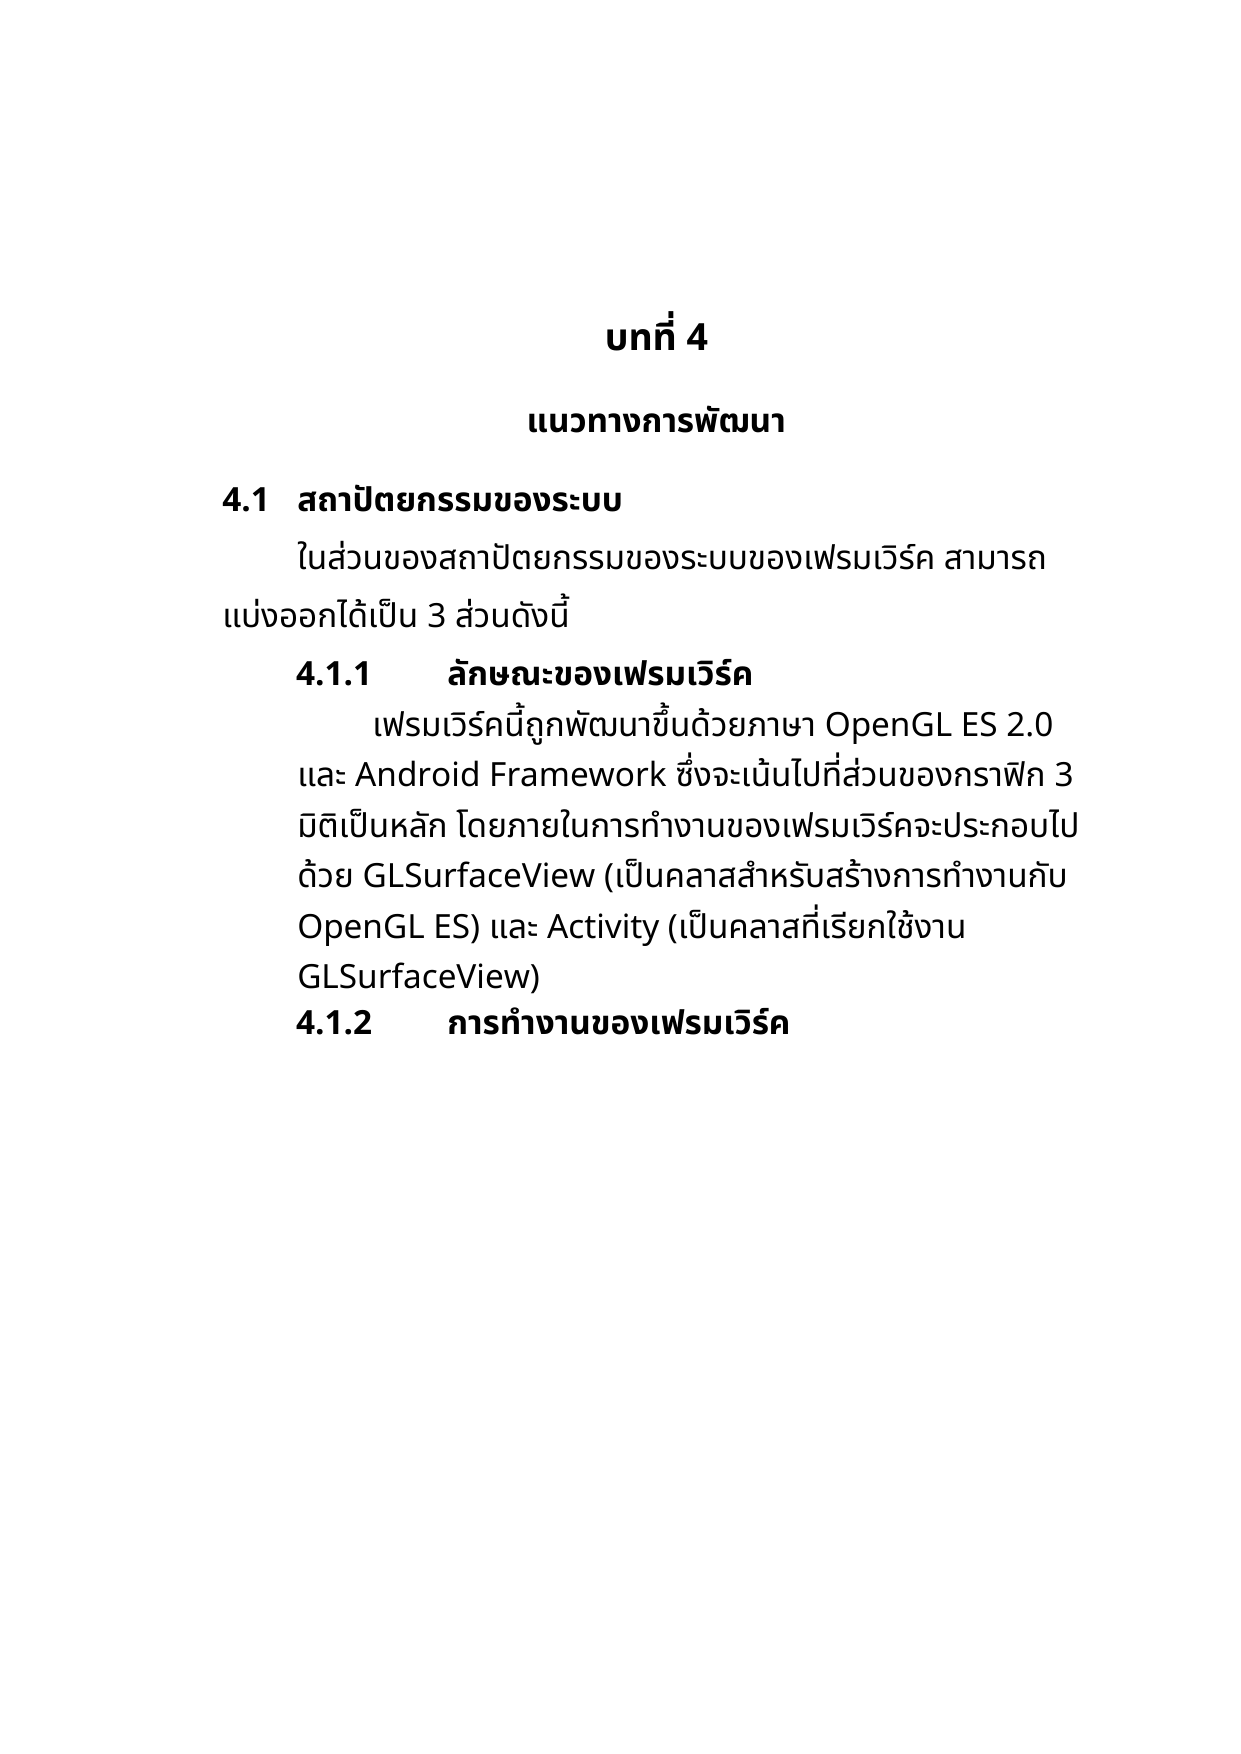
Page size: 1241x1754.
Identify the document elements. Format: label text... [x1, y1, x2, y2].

text แนวทางการพัฒนา [222, 397, 1090, 447]
list ลักษณะของเฟรมเวิร์ค [296, 650, 1090, 700]
text บทที่ 4 [222, 311, 1090, 367]
text เฟรมเวิร์คนี้ถูกพัฒนาขึ้นด้วยภาษา OpenGL ES 2.0 และ Android Framework ซึ่งจะเน้นไปที่ส่วนของกราฟิก 3 มิติเป็นหลัก โดยภายในการทำงานของเฟรมเวิร์คจะประกอบไปด้วย GLSurfaceView (เป็นคลาสสำหรับสร้างการทำงานกับ OpenGL ES) และ Activity (เป็นคลาสที่เรียกใช้งาน GLSurfaceView) [297, 700, 1090, 999]
text ในส่วนของสถาปัตยกรรมของระบบของเฟรมเวิร์ค สามารถแบ่งออกได้เป็น 3 ส่วนดังนี้ [222, 534, 1090, 642]
list สถาปัตยกรรมของระบบ [222, 476, 1090, 526]
list การทำงานของเฟรมเวิร์ค [296, 999, 1090, 1049]
